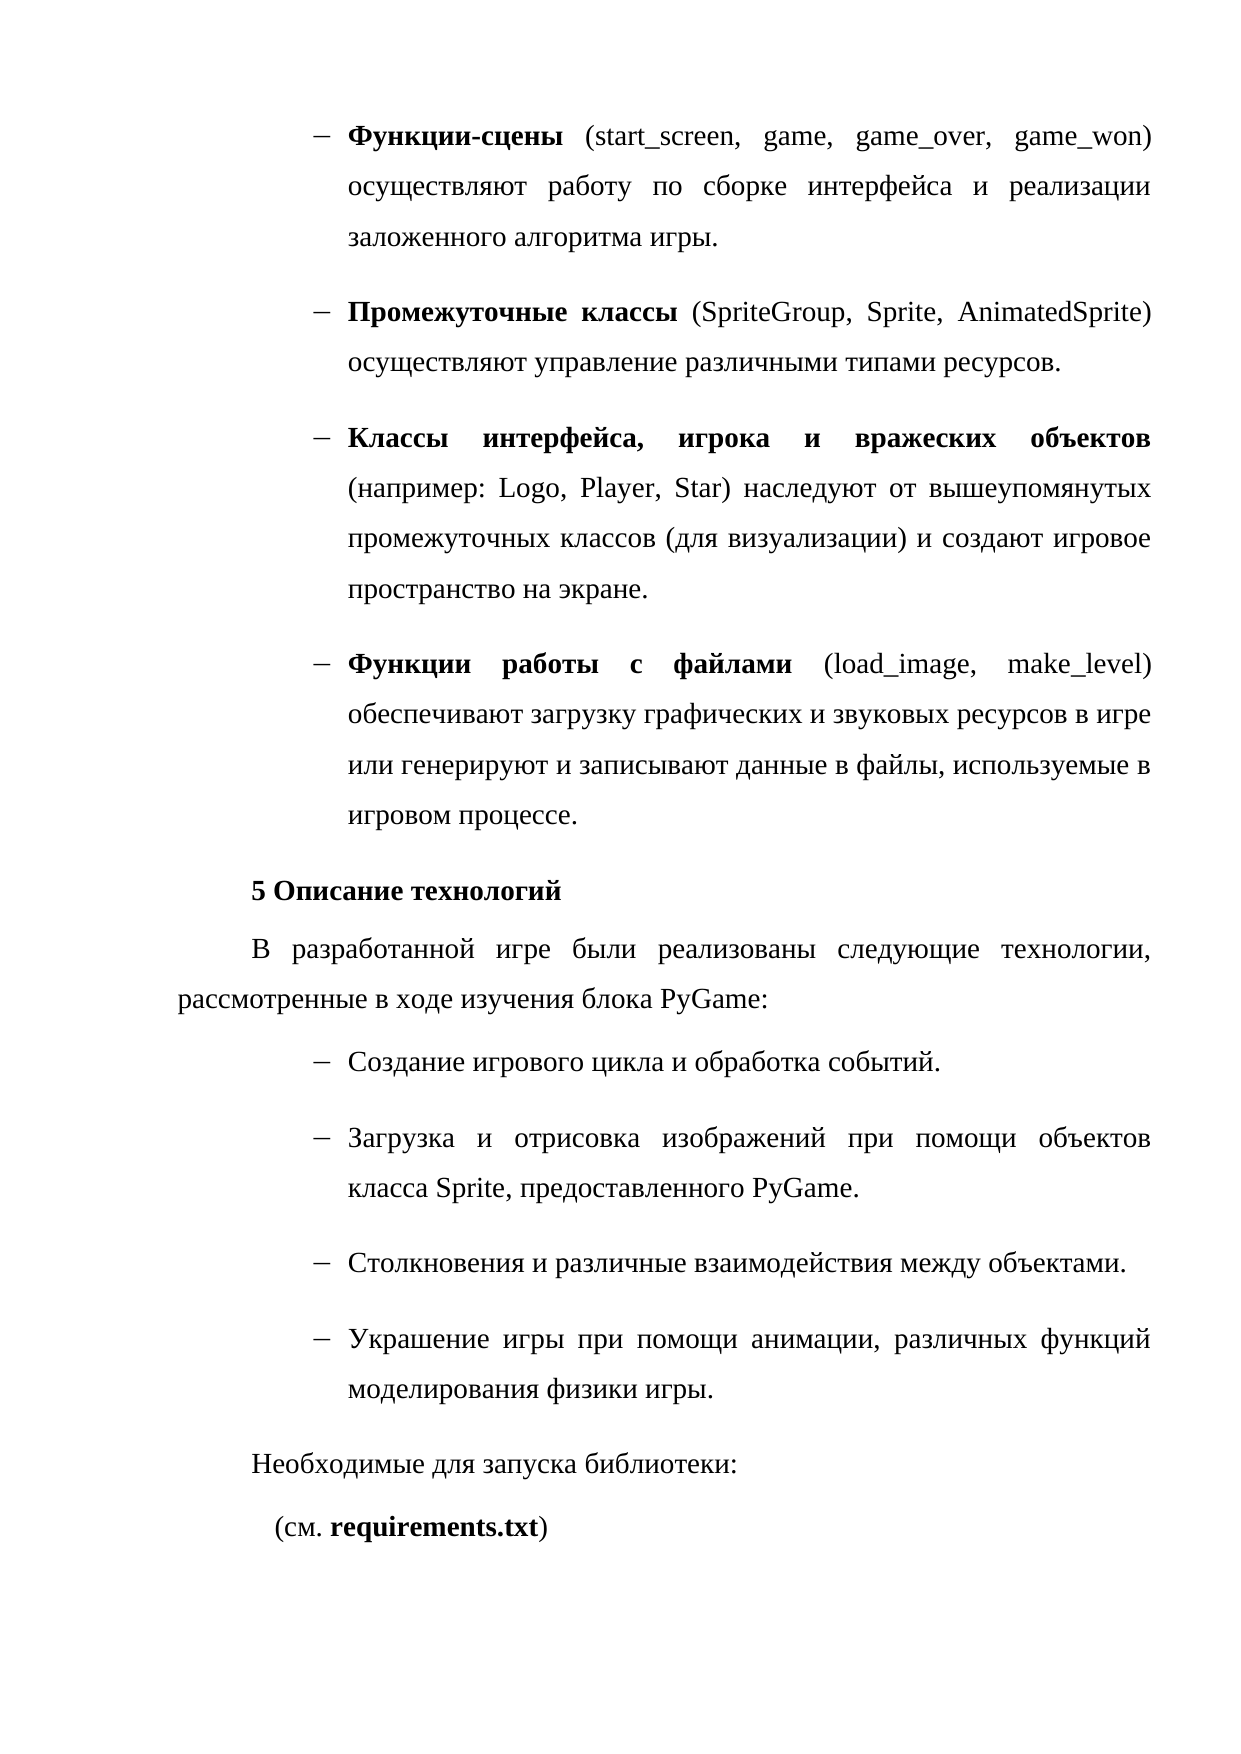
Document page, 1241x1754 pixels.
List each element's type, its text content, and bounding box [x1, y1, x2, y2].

text Столкновения и различные взаимодействия между объектами. [310, 1245, 1152, 1279]
list (см. requirements.txt) [267, 1509, 1152, 1543]
text Классы интерфейса, игрока и вражеских объектов (например: Logo, Player, Star) наследуют от вышеупомянутых промежуточных классов (для визуализации) и создают игровое пространство на экране. [310, 420, 1152, 604]
text Функции работы с файлами (load_image, make_level) обеспечивают загрузку графических и звуковых ресурсов в игре или генерируют и записывают данные в файлы, используемые в игровом процессе. [310, 646, 1152, 831]
text Украшение игры при помощи анимации, различных функций моделирования физики игры. [310, 1321, 1152, 1405]
text Необходимые для запуска библиотеки: [177, 1447, 1152, 1480]
text Описание технологий [177, 873, 1152, 906]
text Функции-сцены (start_screen, game, game_over, game_won) осуществляют работу по сборке интерфейса и реализации заложенного алгоритма игры. [310, 118, 1152, 252]
text Загрузка и отрисовка изображений при помощи объектов класса Sprite, предоставленного PyGame. [310, 1120, 1152, 1204]
text Промежуточные классы (SpriteGroup, Sprite, AnimatedSprite) осуществляют управление различными типами ресурсов. [310, 294, 1152, 378]
text Создание игрового цикла и обработка событий. [310, 1044, 1152, 1078]
text В разработанной игре были реализованы следующие технологии, рассмотренные в ходе изучения блока PyGame: [177, 931, 1152, 1015]
